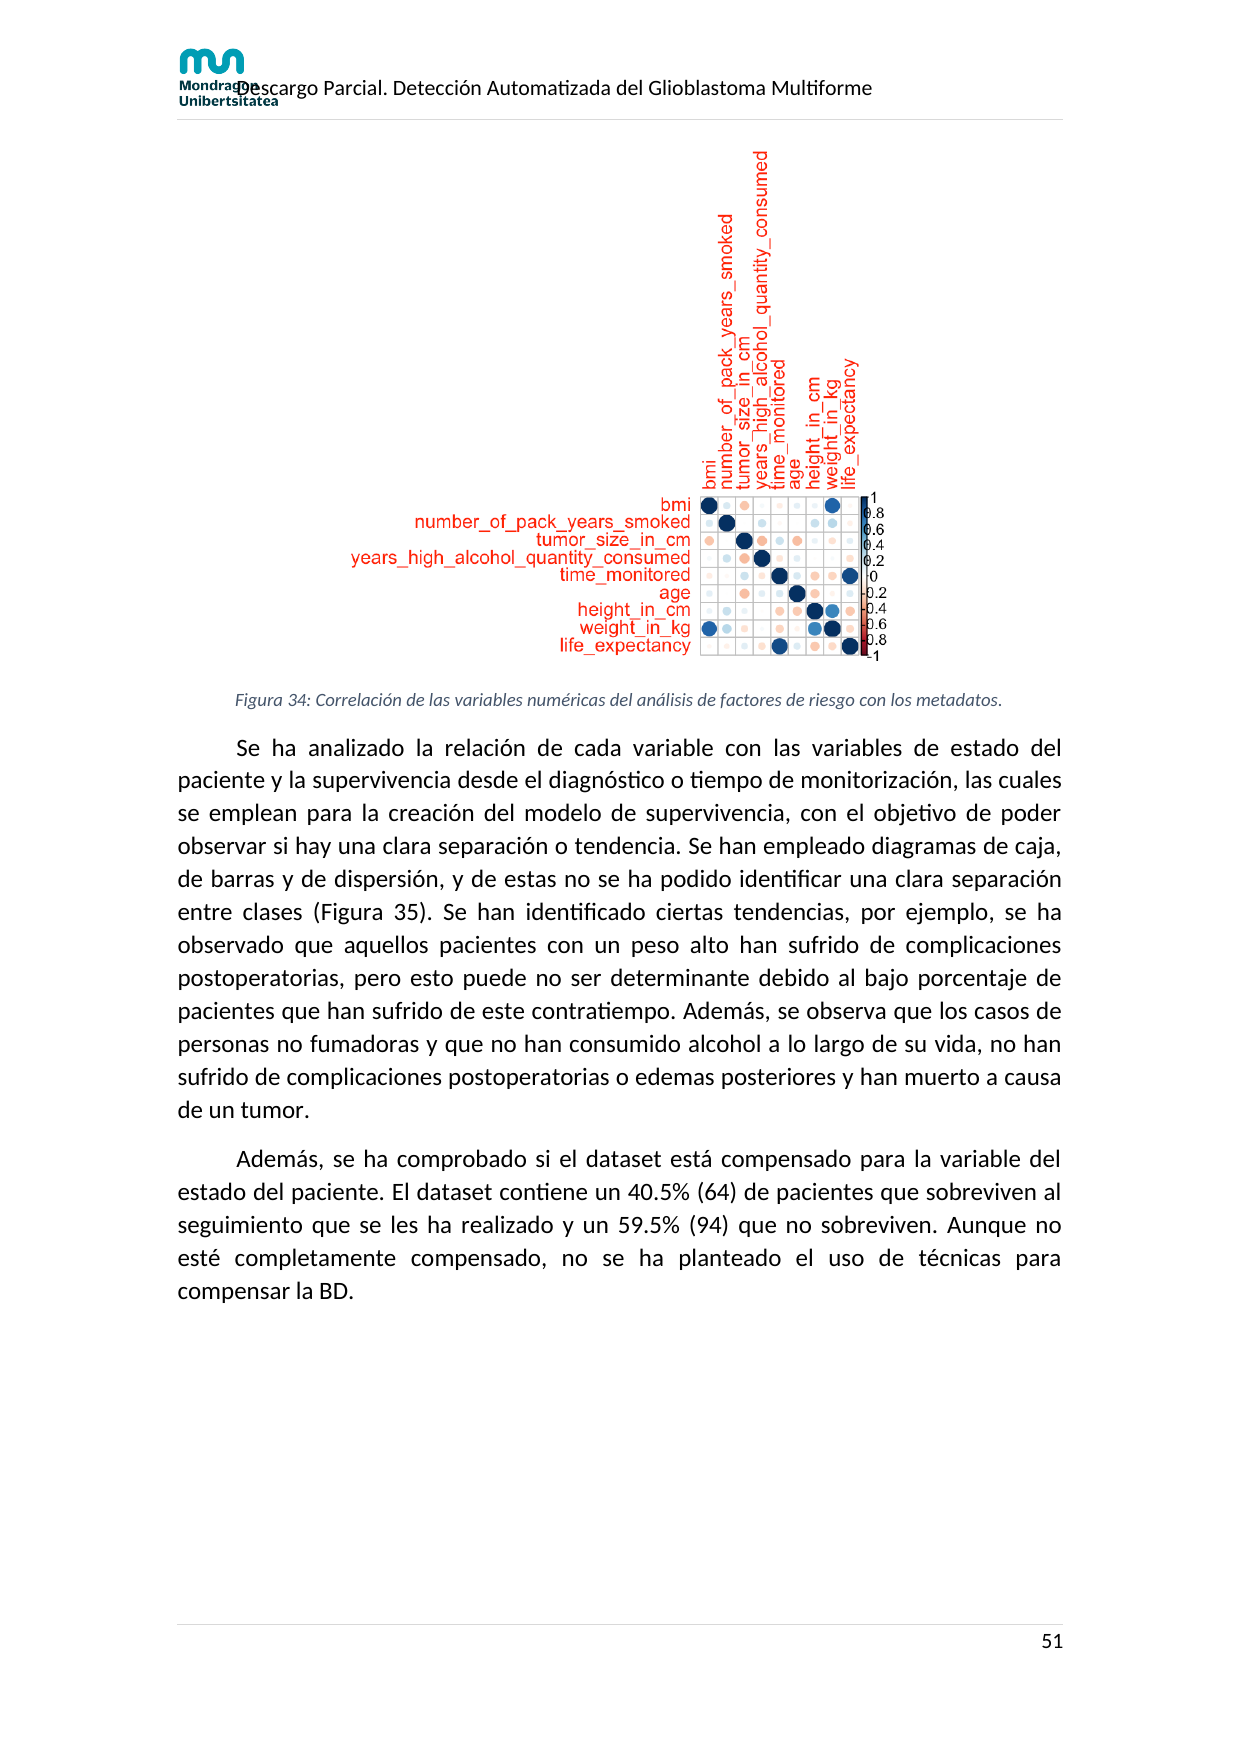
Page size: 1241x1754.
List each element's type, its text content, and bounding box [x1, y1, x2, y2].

text Además, se ha comprobado si el dataset está compensado para la variable del estado del paciente. El dataset contiene un 40.5% (64) de pacientes que sobreviven al seguimiento que se les ha realizado y un 59.5% (94) que no sobreviven. Aunque no esté completamente compensado, no se ha planteado el uso de técnicas para compensar la BD. [177, 1143, 1063, 1306]
picture [345, 148, 895, 669]
picture [154, 36, 291, 118]
text Se ha analizado la relación de cada variable con las variables de estado del paciente y la supervivencia desde el diagnóstico o tiempo de monitorización, las cuales se emplean para la creación del modelo de supervivencia, con el objetivo de poder observar si hay una clara separación o tendencia. Se han empleado diagramas de caja, de barras y de dispersión, y de estas no se ha podido identificar una clara separación entre clases (Figura 35). Se han identificado ciertas tendencias, por ejemplo, se ha observado que aquellos pacientes con un peso alto han sufrido de complicaciones postoperatorias, pero esto puede no ser determinante debido al bajo porcentaje de pacientes que han sufrido de este contratiempo. Además, se observa que los casos de personas no fumadoras y que no han consumido alcohol a lo largo de su vida, no han sufrido de complicaciones postoperatorias o edemas posteriores y han muerto a causa de un tumor. [177, 732, 1063, 1124]
text Figura 34: Correlación de las variables numéricas del análisis de factores de riesgo con los metadatos. [177, 688, 1063, 711]
